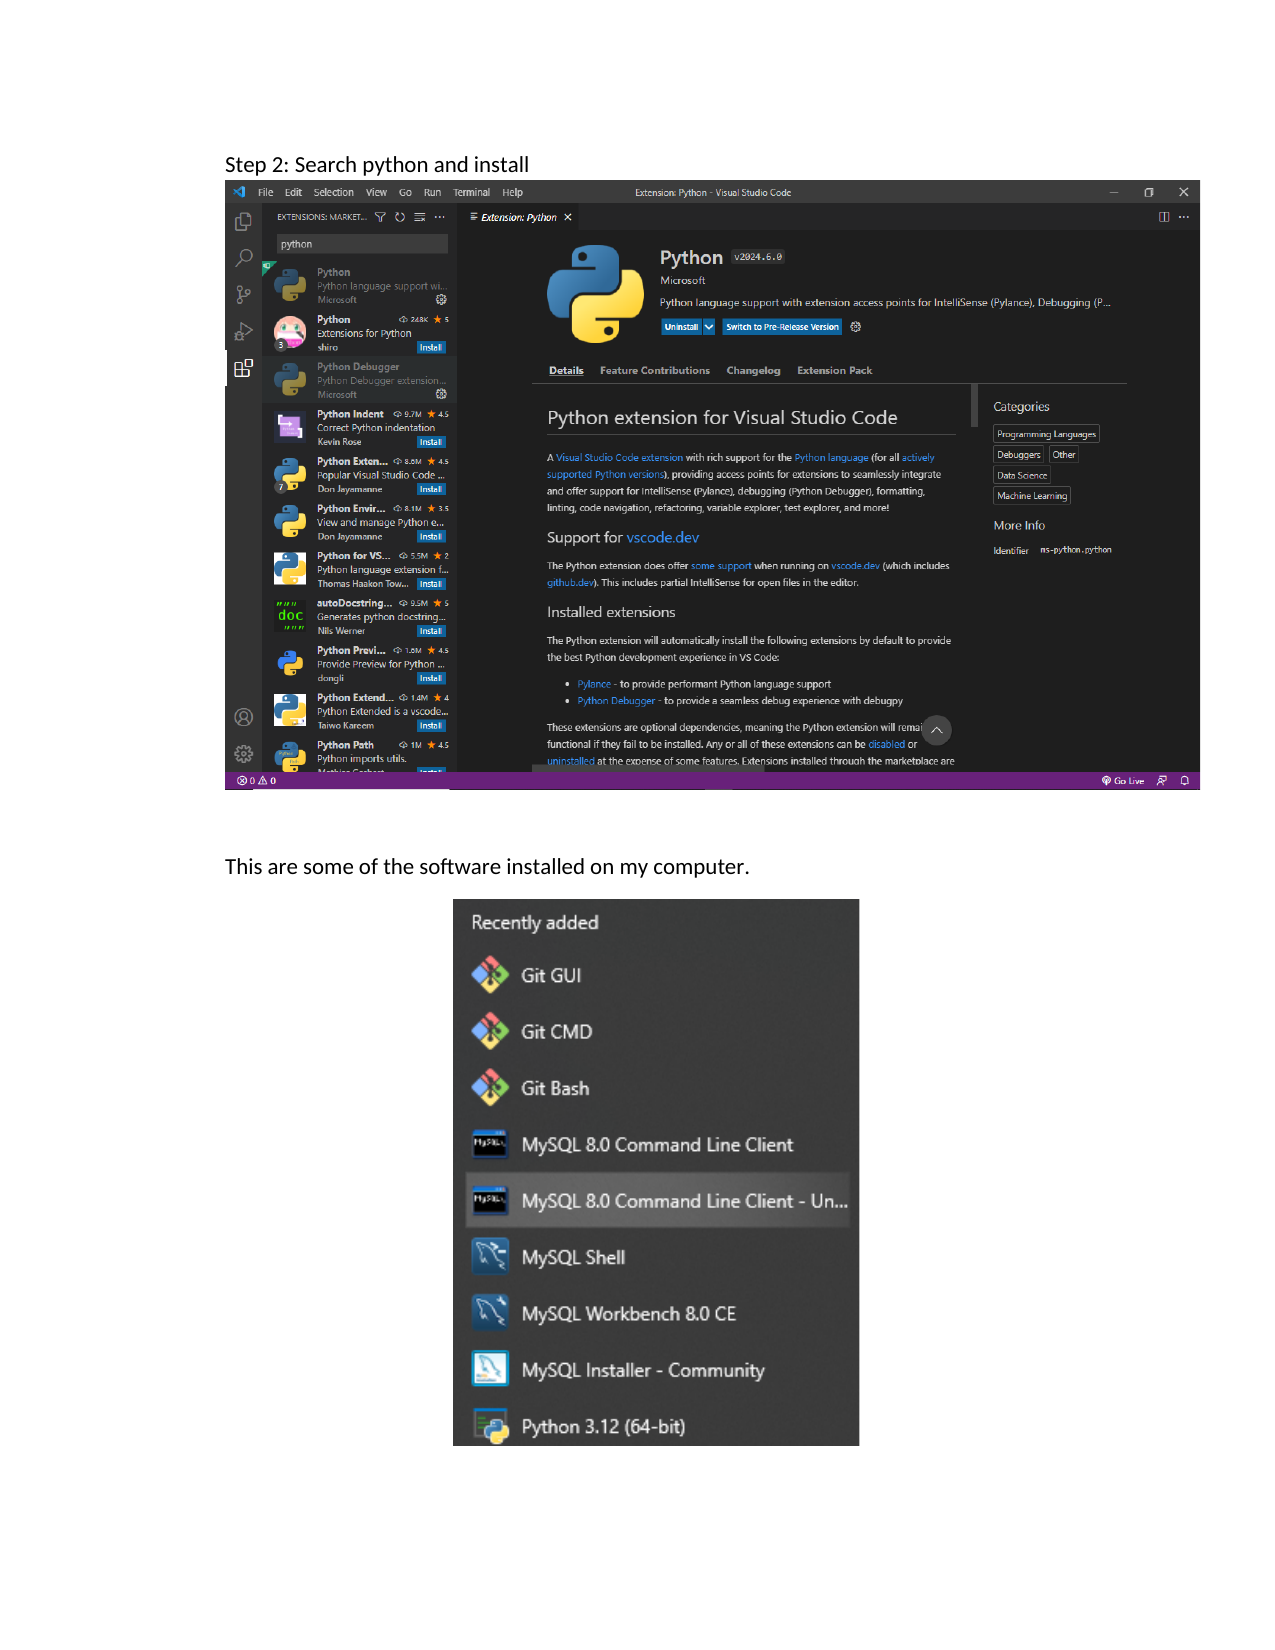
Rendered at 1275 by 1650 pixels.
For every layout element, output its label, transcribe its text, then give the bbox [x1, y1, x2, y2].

list This are some of the software installed on my computer. [225, 852, 1125, 880]
picture [453, 899, 860, 1446]
list Step 2: Search python and install [225, 150, 1125, 180]
picture [225, 180, 1200, 790]
